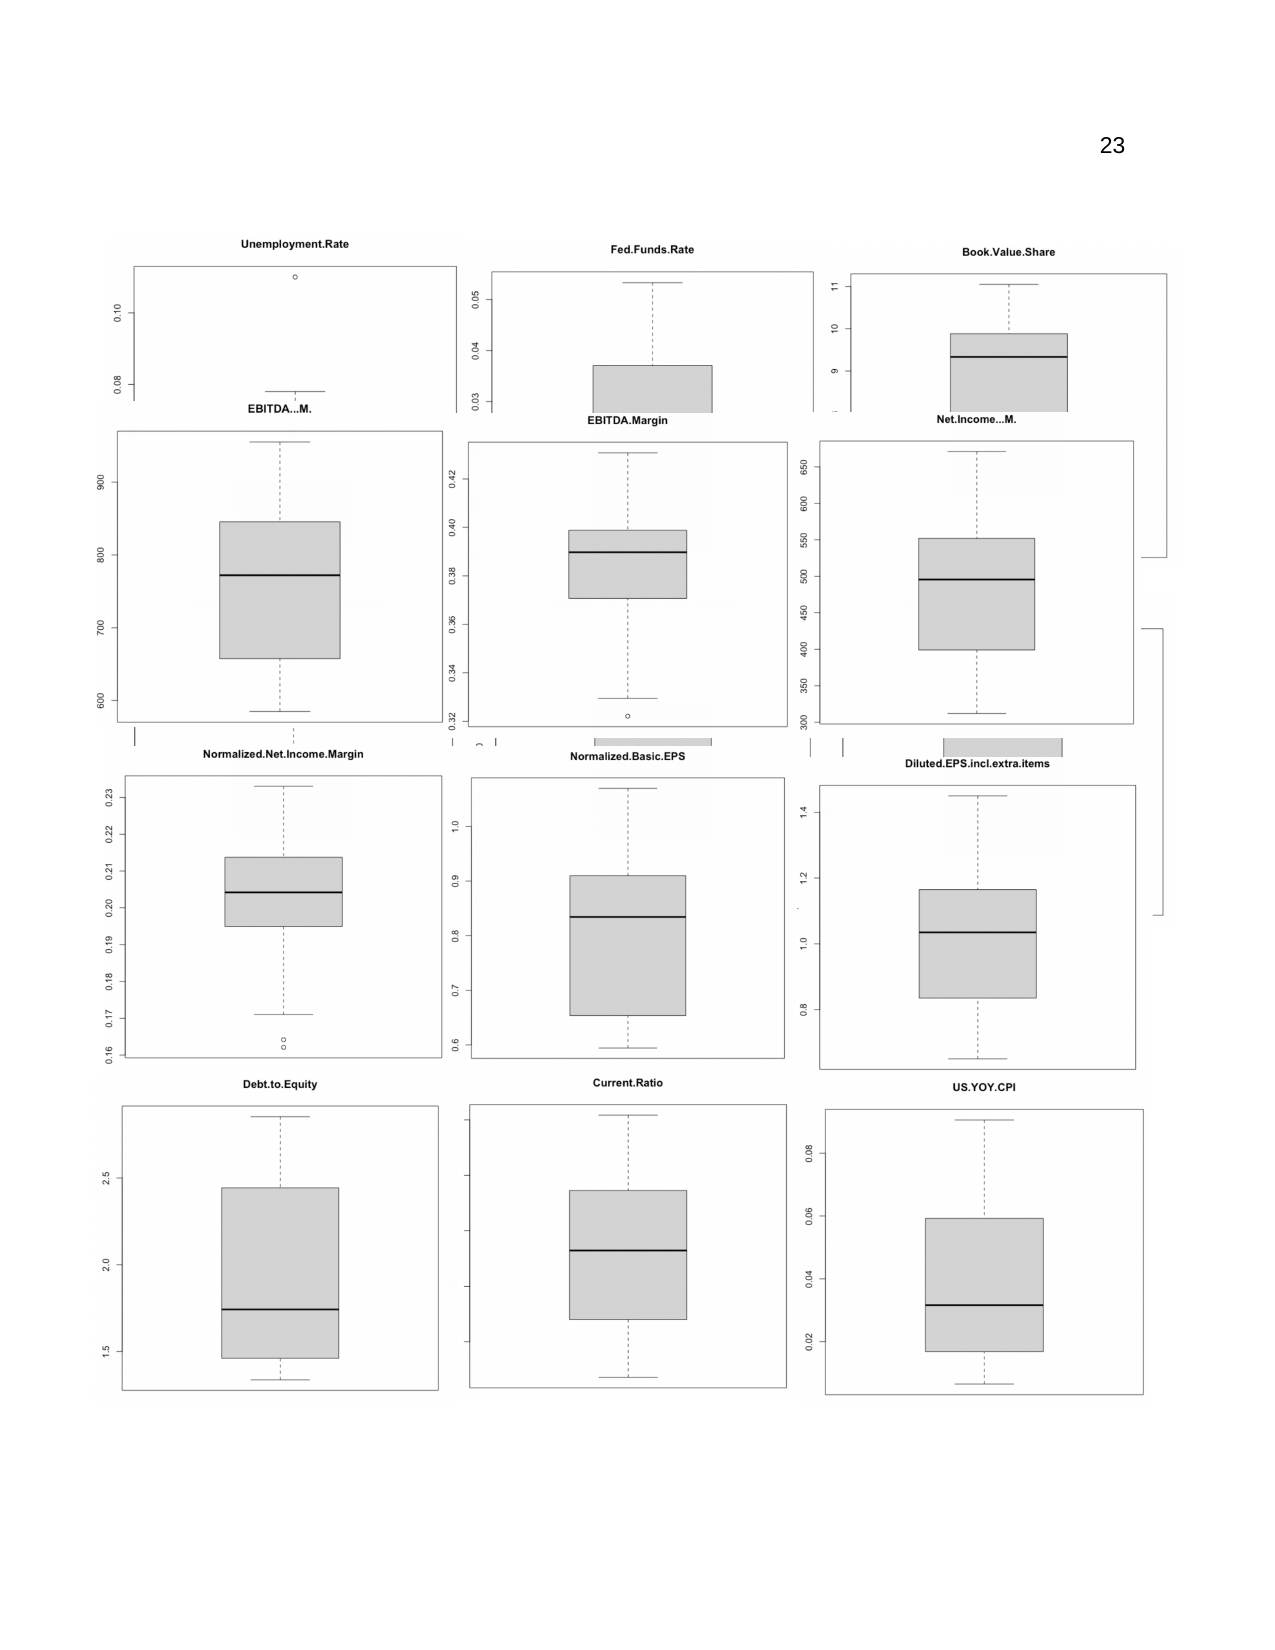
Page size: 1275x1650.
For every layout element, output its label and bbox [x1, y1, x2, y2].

picture [93, 238, 1183, 1404]
